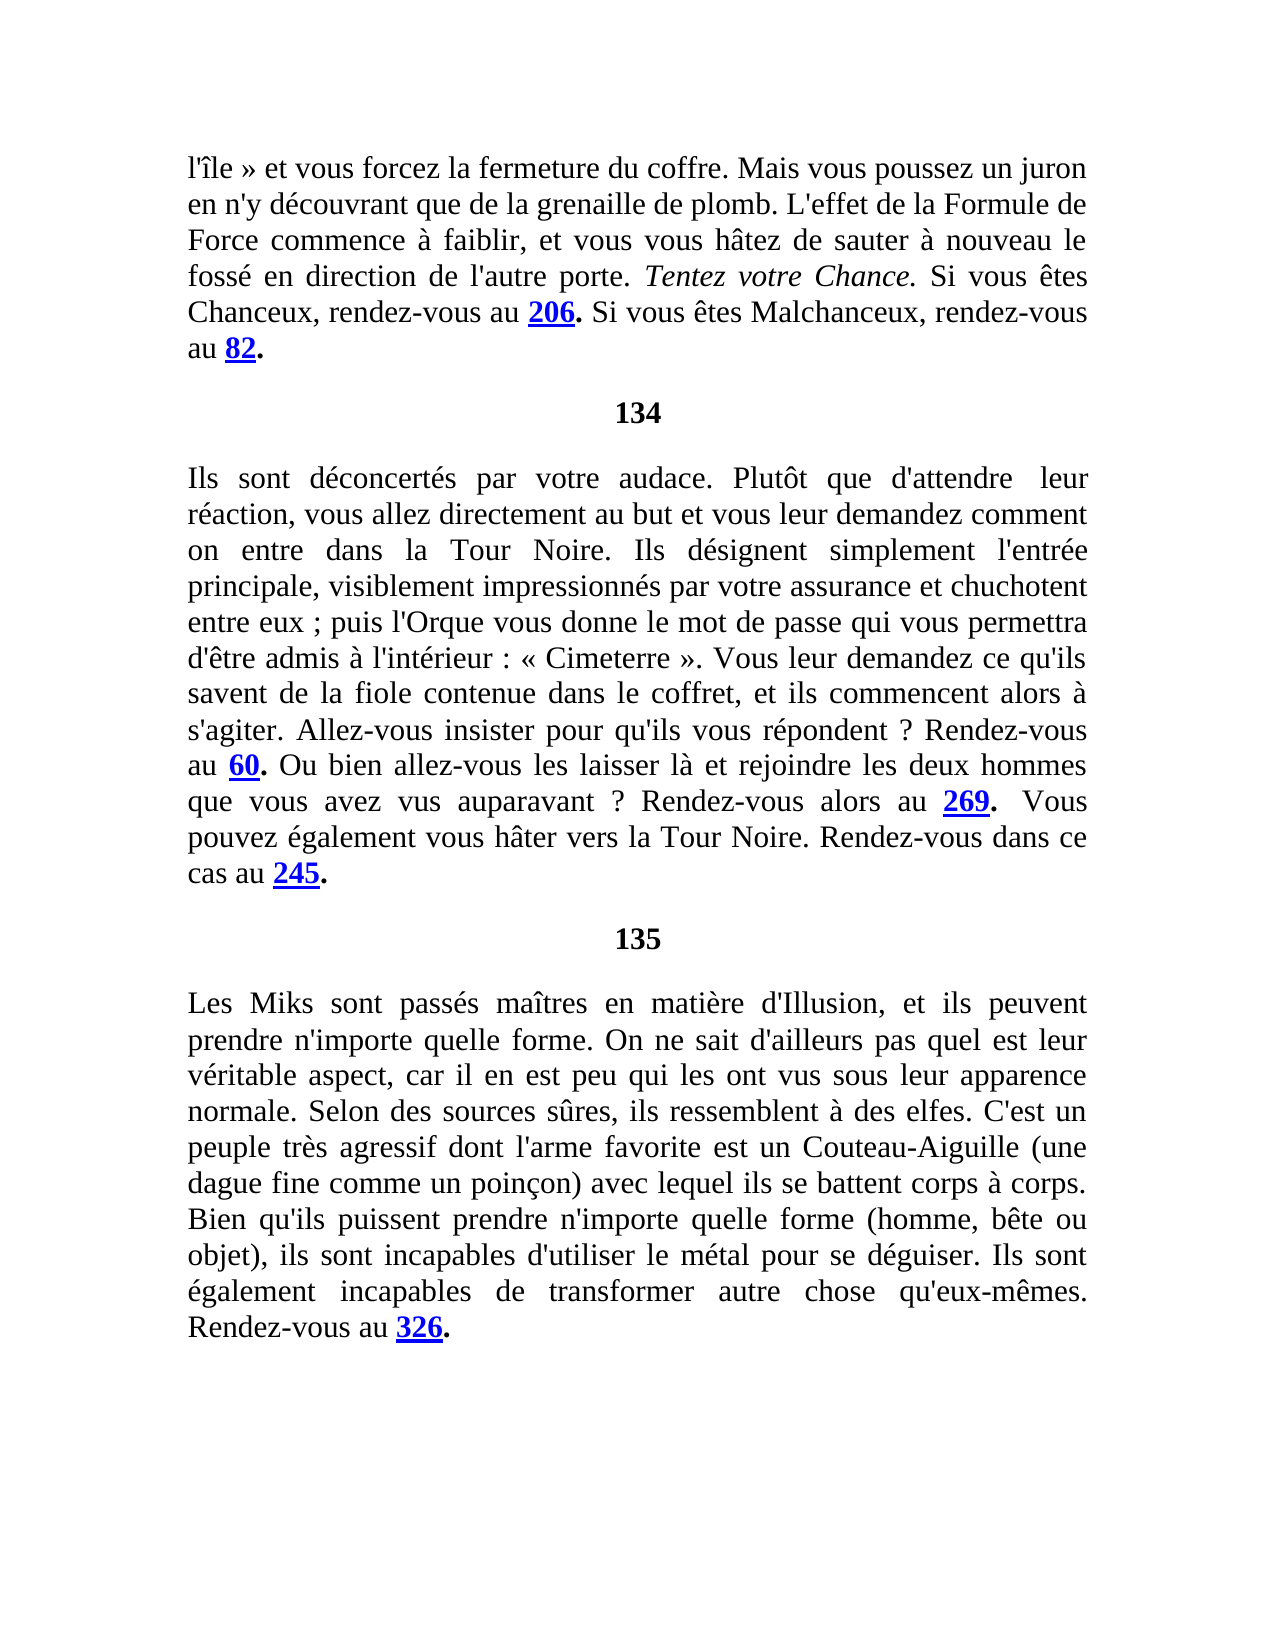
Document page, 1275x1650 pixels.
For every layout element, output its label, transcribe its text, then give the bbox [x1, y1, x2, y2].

subtitle 134 [171, 394, 1105, 431]
text l'île » et vous forcez la fermeture du coffre. Mais vous poussez un juron en n'y découvrant que de la grenaille de plomb. L'effet de la Formule de Force commence à faiblir, et vous vous hâtez de sauter à nouveau le fossé en direction de l'autre porte. Tentez votre Chance. Si vous êtes Chanceux, rendez-vous au 206. Si vous êtes Malchanceux, rendez-vous au 82. [187, 149, 1088, 365]
text Les Miks sont passés maîtres en matière d'Illusion, et ils peuvent prendre n'importe quelle forme. On ne sait d'ailleurs pas quel est leur véritable aspect, car il en est peu qui les ont vus sous leur apparence normale. Selon des sources sûres, ils ressemblent à des elfes. C'est un peuple très agressif dont l'arme favorite est un Couteau-Aiguille (une dague fine comme un poinçon) avec lequel ils se battent corps à corps. Bien qu'ils puissent prendre n'importe quelle forme (homme, bête ou objet), ils sont incapables d'utiliser le métal pour se déguiser. Ils sont également incapables de transformer autre chose qu'eux-mêmes. Rendez-vous au 326. [187, 985, 1088, 1344]
subtitle 135 [171, 921, 1105, 957]
text Ils sont déconcertés par votre audace. Plutôt que d'attendre leur réaction, vous allez directement au but et vous leur demandez comment on entre dans la Tour Noire. Ils désignent simplement l'entrée principale, visiblement impressionnés par votre assurance et chuchotent entre eux ; puis l'Orque vous donne le mot de passe qui vous permettra d'être admis à l'intérieur : « Cimeterre ». Vous leur demandez ce qu'ils savent de la fiole contenue dans le coffret, et ils commencent alors à s'agiter. Allez-vous insister pour qu'ils vous répondent ? Rendez-vous au 60. Ou bien allez-vous les laisser là et rejoindre les deux hommes que vous avez vus auparavant ? Rendez-vous alors au 269. Vous pouvez également vous hâter vers la Tour Noire. Rendez-vous dans ce cas au 245. [187, 459, 1088, 890]
